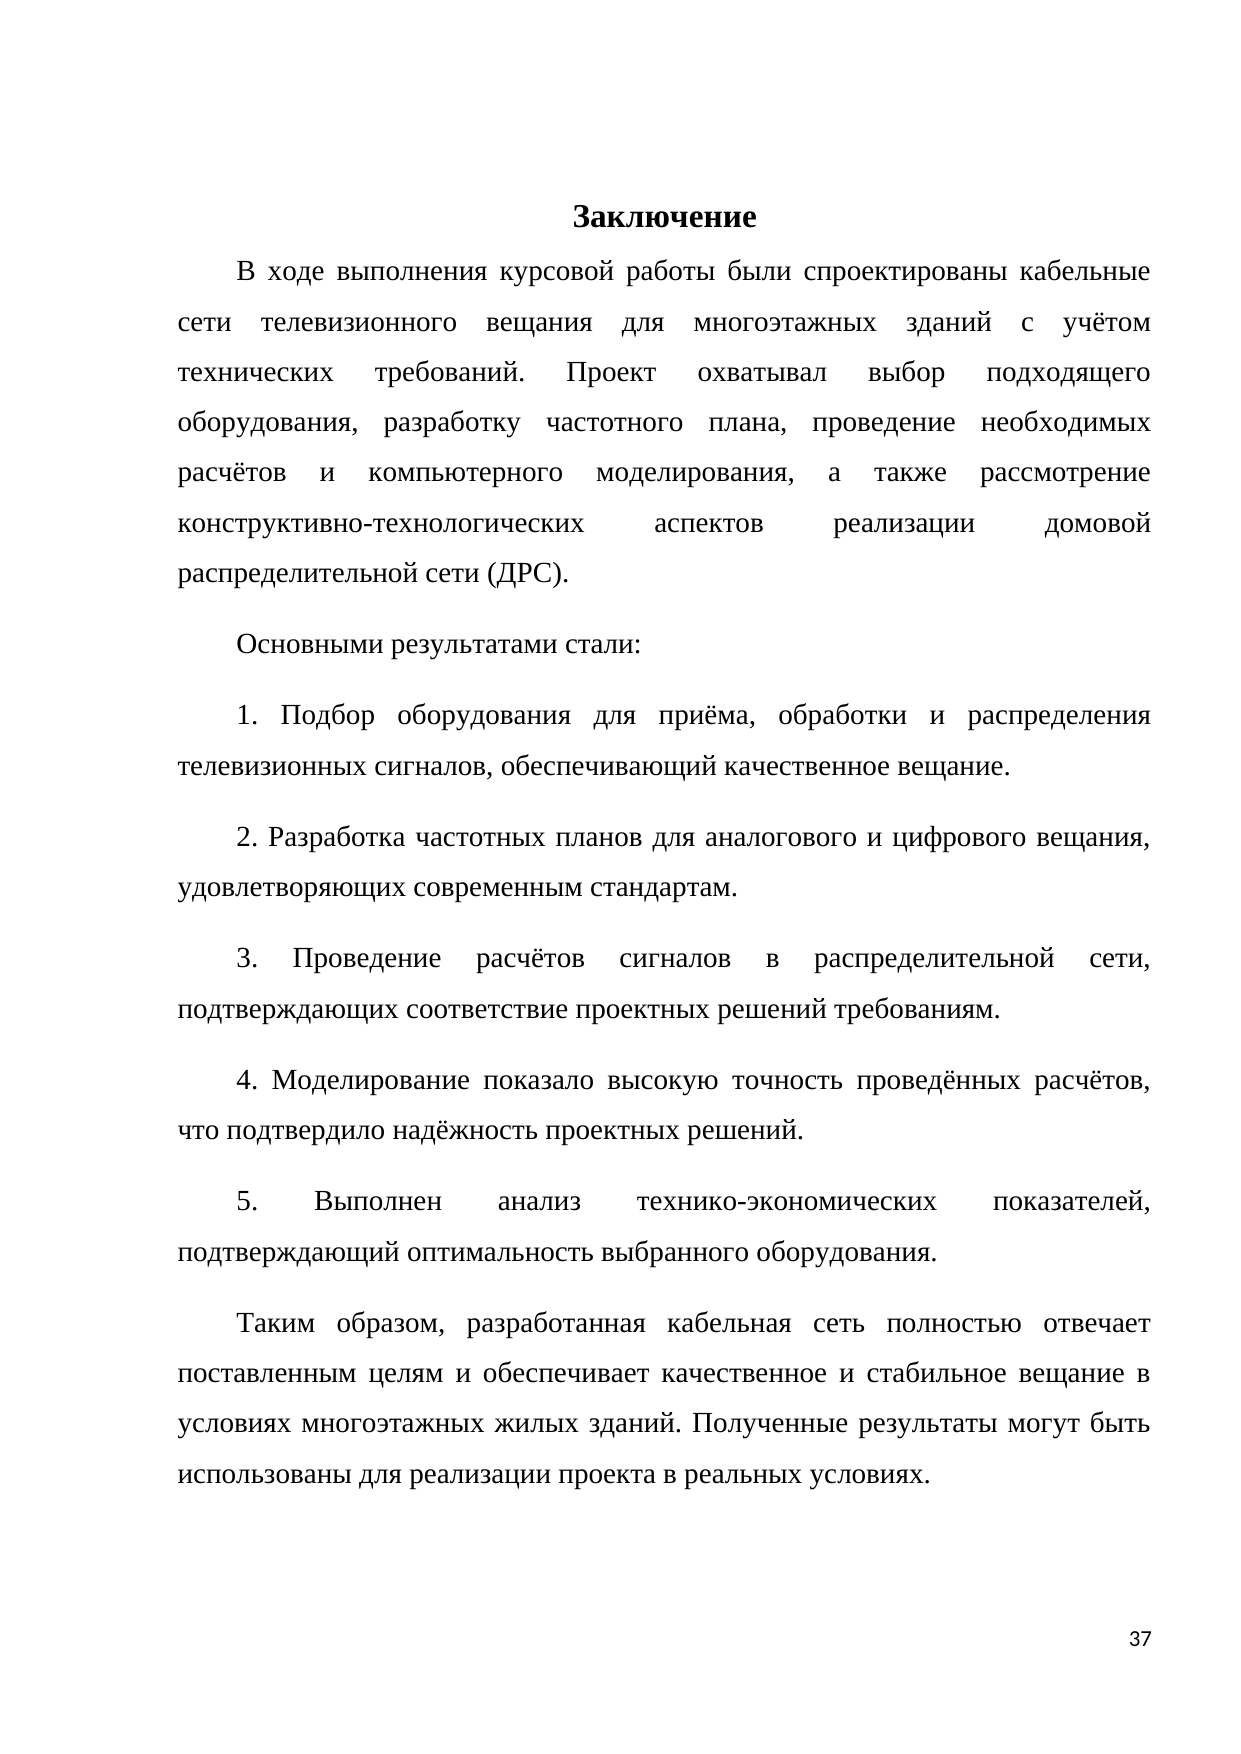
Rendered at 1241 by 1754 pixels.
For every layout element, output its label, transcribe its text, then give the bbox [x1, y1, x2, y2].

text 5. Выполнен анализ технико-экономических показателей, подтверждающий оптимальность выбранного оборудования. [177, 1183, 1152, 1267]
text Таким образом, разработанная кабельная сеть полностью отвечает поставленным целям и обеспечивает качественное и стабильное вещание в условиях многоэтажных жилых зданий. Полученные результаты могут быть использованы для реализации проекта в реальных условиях. [177, 1305, 1152, 1489]
text 2. Разработка частотных планов для аналогового и цифрового вещания, удовлетворяющих современным стандартам. [177, 819, 1152, 903]
text В ходе выполнения курсовой работы были спроектированы кабельные сети телевизионного вещания для многоэтажных зданий с учётом технических требований. Проект охватывал выбор подходящего оборудования, разработку частотного плана, проведение необходимых расчётов и компьютерного моделирования, а также рассмотрение конструктивно-технологических аспектов реализации домовой распределительной сети (ДРС). [177, 253, 1152, 589]
text Основными результатами стали: [177, 626, 1152, 660]
text 3. Проведение расчётов сигналов в распределительной сети, подтверждающих соответствие проектных решений требованиям. [177, 940, 1152, 1024]
text 4. Моделирование показало высокую точность проведённых расчётов, что подтвердило надёжность проектных решений. [177, 1062, 1152, 1146]
subtitle Заключение [177, 196, 1152, 234]
text 1. Подбор оборудования для приёма, обработки и распределения телевизионных сигналов, обеспечивающий качественное вещание. [177, 697, 1152, 781]
